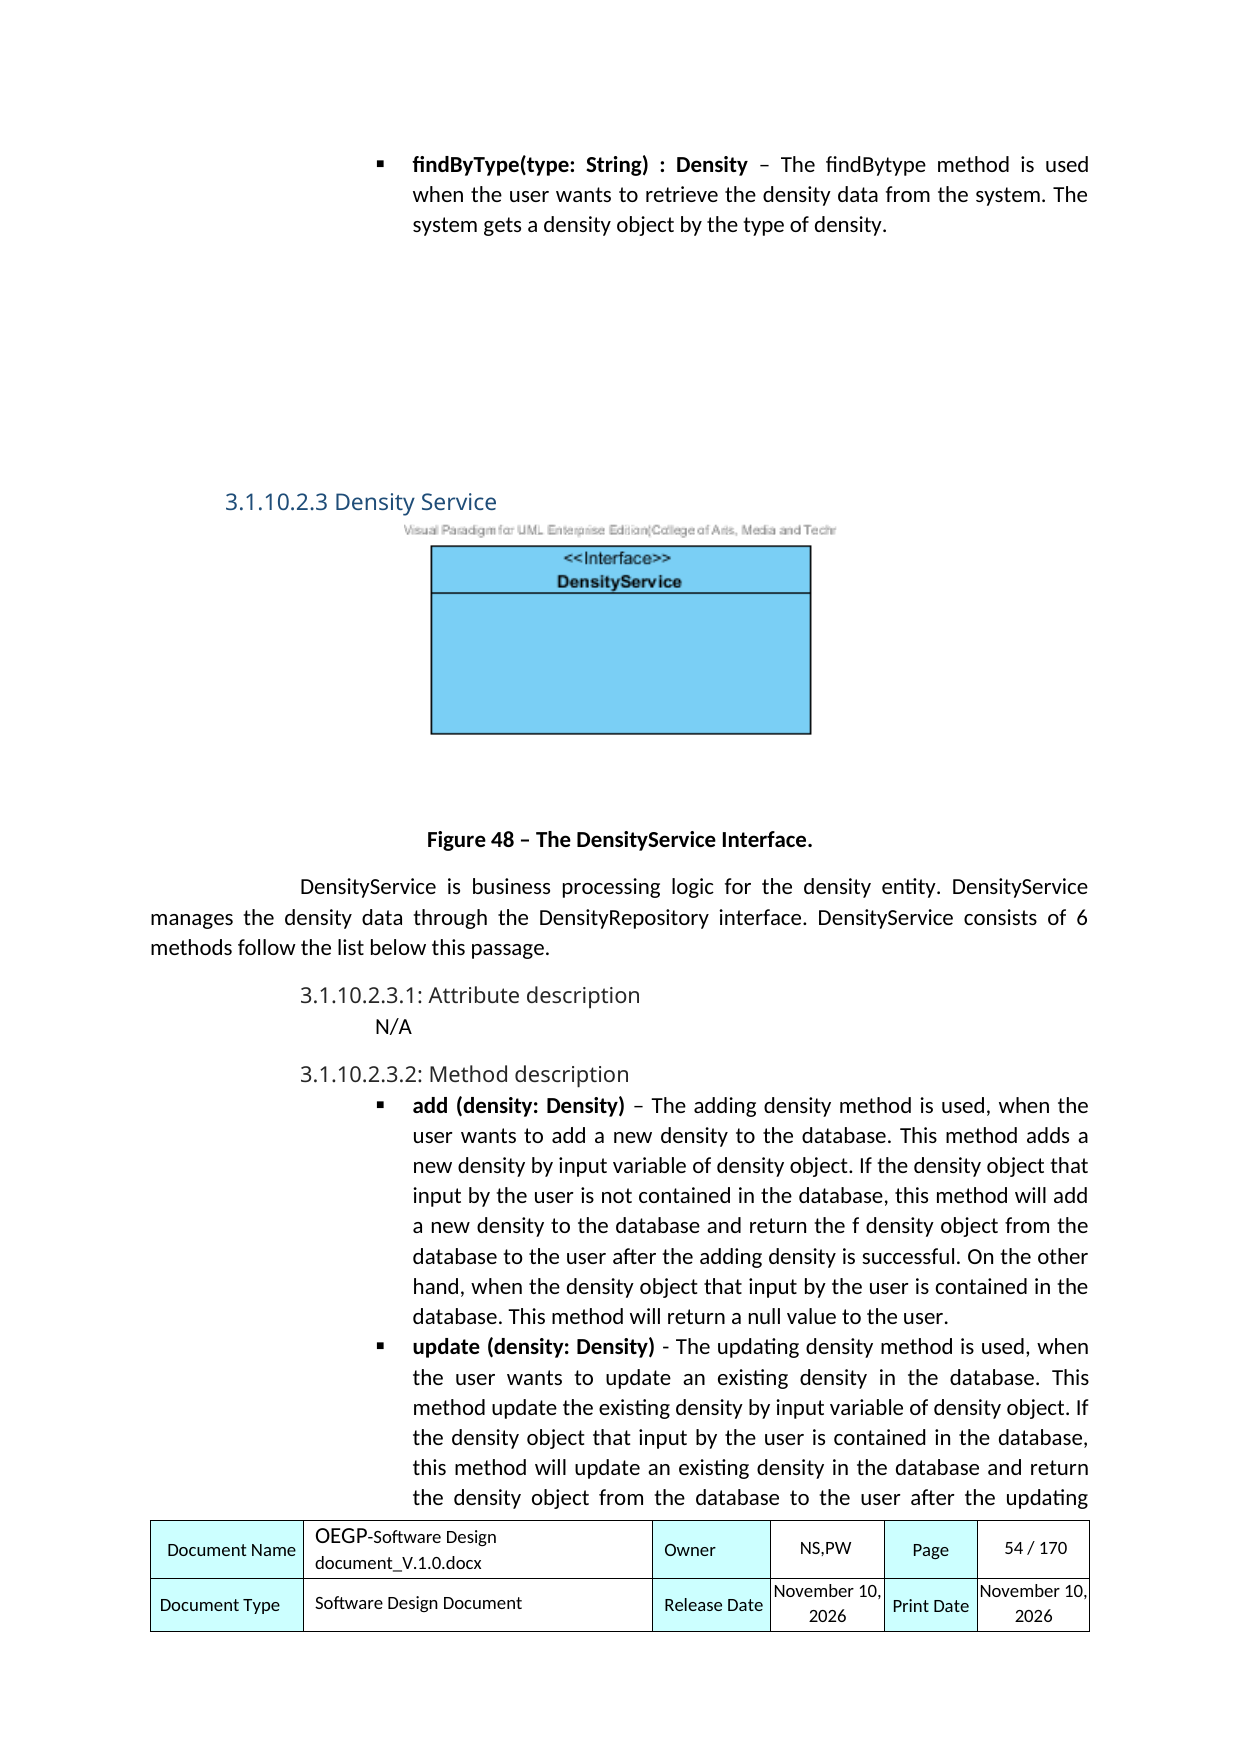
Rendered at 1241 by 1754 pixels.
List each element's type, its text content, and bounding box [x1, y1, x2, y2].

text DensityService is business processing logic for the density entity. DensityService manages the density data through the DensityRepository interface. DensityService consists of 6 methods follow the list below this passage. [150, 872, 1090, 961]
subtitle 3.1.10.2.3 Density Service [150, 485, 1090, 517]
subtitle 3.1.10.2.3.1: Attribute description [225, 980, 1090, 1009]
list findByType(type: String) : Density – The findBytype method is used when the user wants to retrieve the density data from the system. The system gets a density object by the type of density. [375, 150, 1090, 238]
text N/A [150, 1012, 1090, 1040]
text Figure 48 – The DensityService Interface. [150, 826, 1090, 853]
picture [404, 519, 837, 760]
subtitle 3.1.10.2.3.2: Method description [262, 1059, 1090, 1088]
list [375, 1332, 1090, 1511]
list add (density: Density) – The adding density method is used, when the user wants to add a new density to the database. This method adds a new density by input variable of density object. If the density object that input by the user is not contained in the database, this method will add a new density to the database and return the f density object from the database to the user after the adding density is successful. On the other hand, when the density object that input by the user is contained in the database. This method will return a null value to the user. [375, 1091, 1090, 1330]
